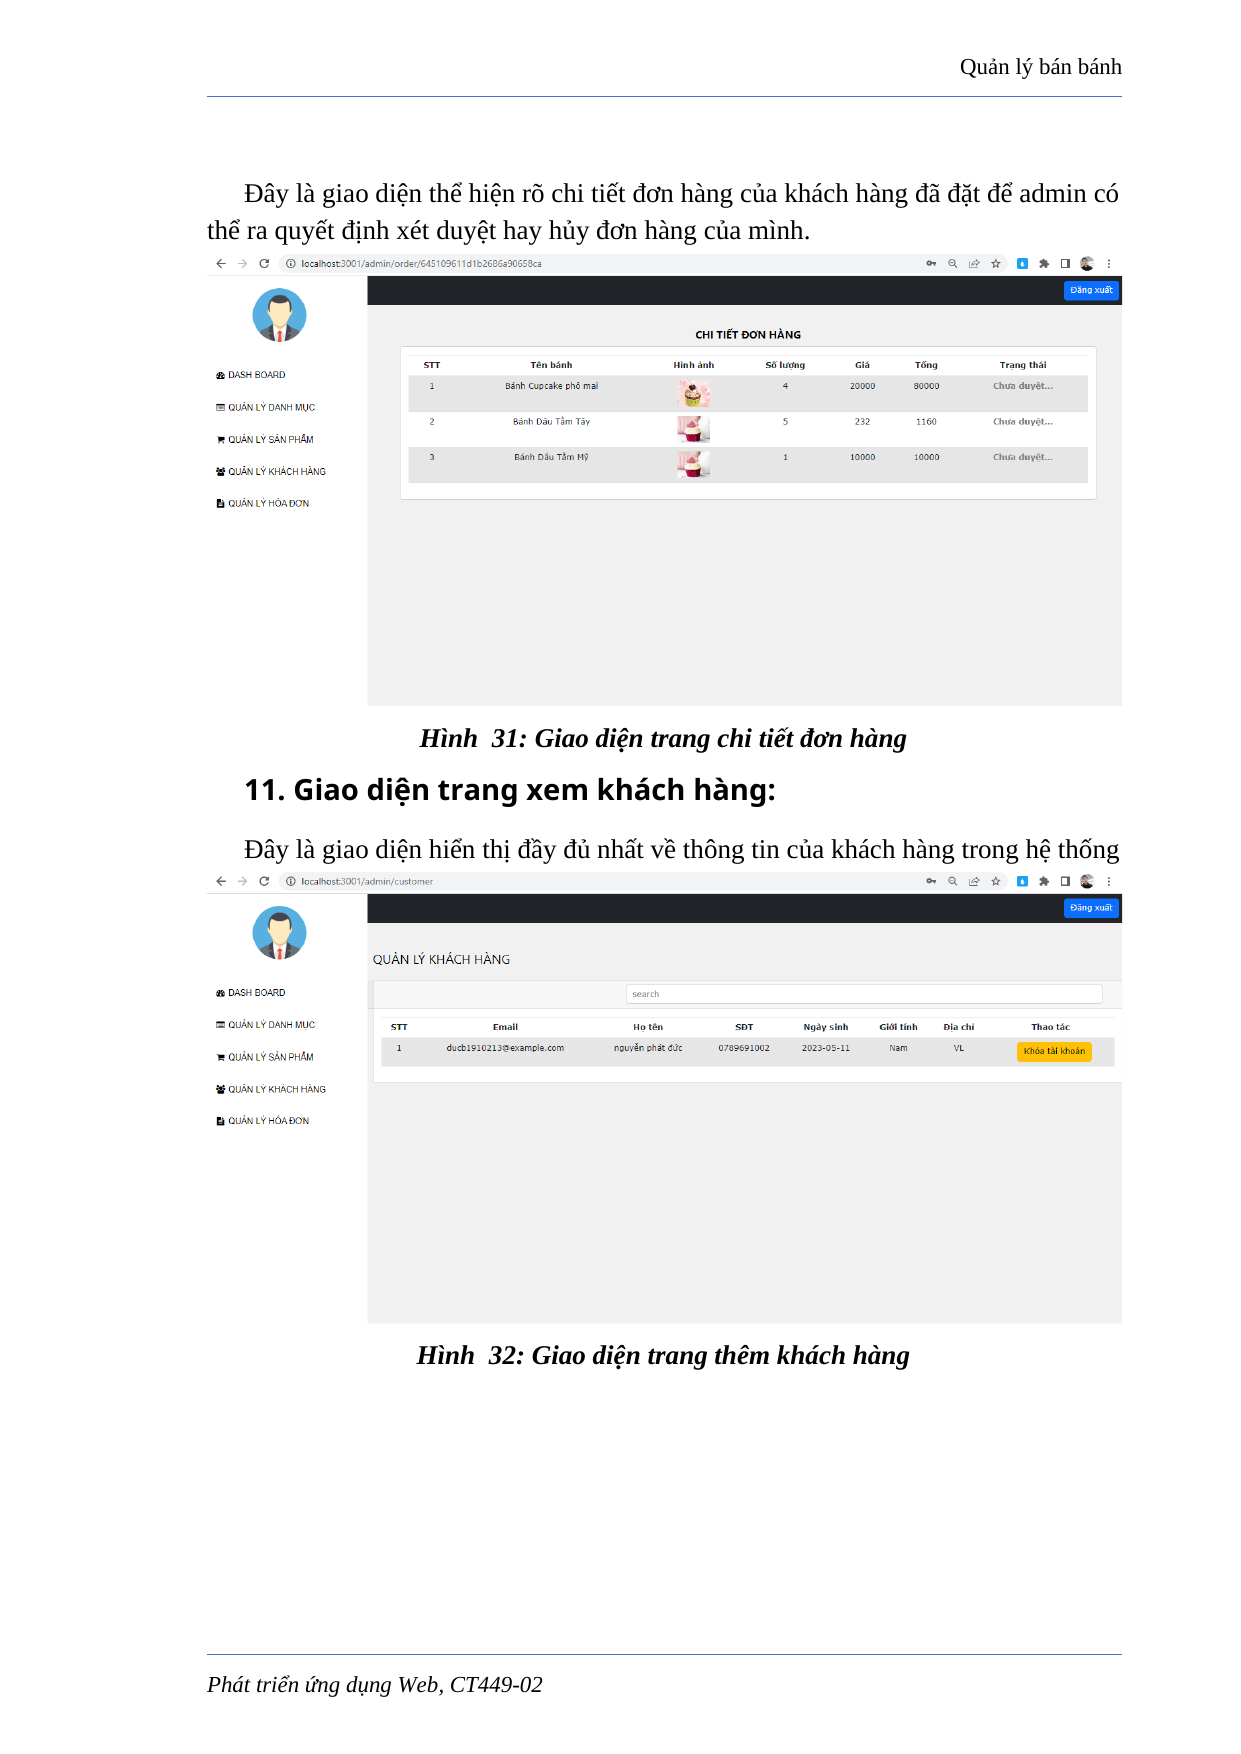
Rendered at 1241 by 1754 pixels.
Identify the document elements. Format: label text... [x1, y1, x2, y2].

picture [206, 870, 1123, 1334]
subtitle 11. Giao diện trang xem khách hàng: [244, 769, 1122, 809]
text Hình 31: Giao diện trang chi tiết đơn hàng [207, 722, 1122, 754]
picture [206, 251, 1123, 717]
text Đây là giao diện thể hiện rõ chi tiết đơn hàng của khách hàng đã đặt để admin có thể ra quyết định xét duyệt hay hủy đơn hàng của mình. [207, 177, 1122, 246]
text Đây là giao diện hiển thị đầy đủ nhất về thông tin của khách hàng trong hệ thống [207, 833, 1122, 864]
text Hình 32: Giao diện trang thêm khách hàng [207, 1339, 1122, 1371]
